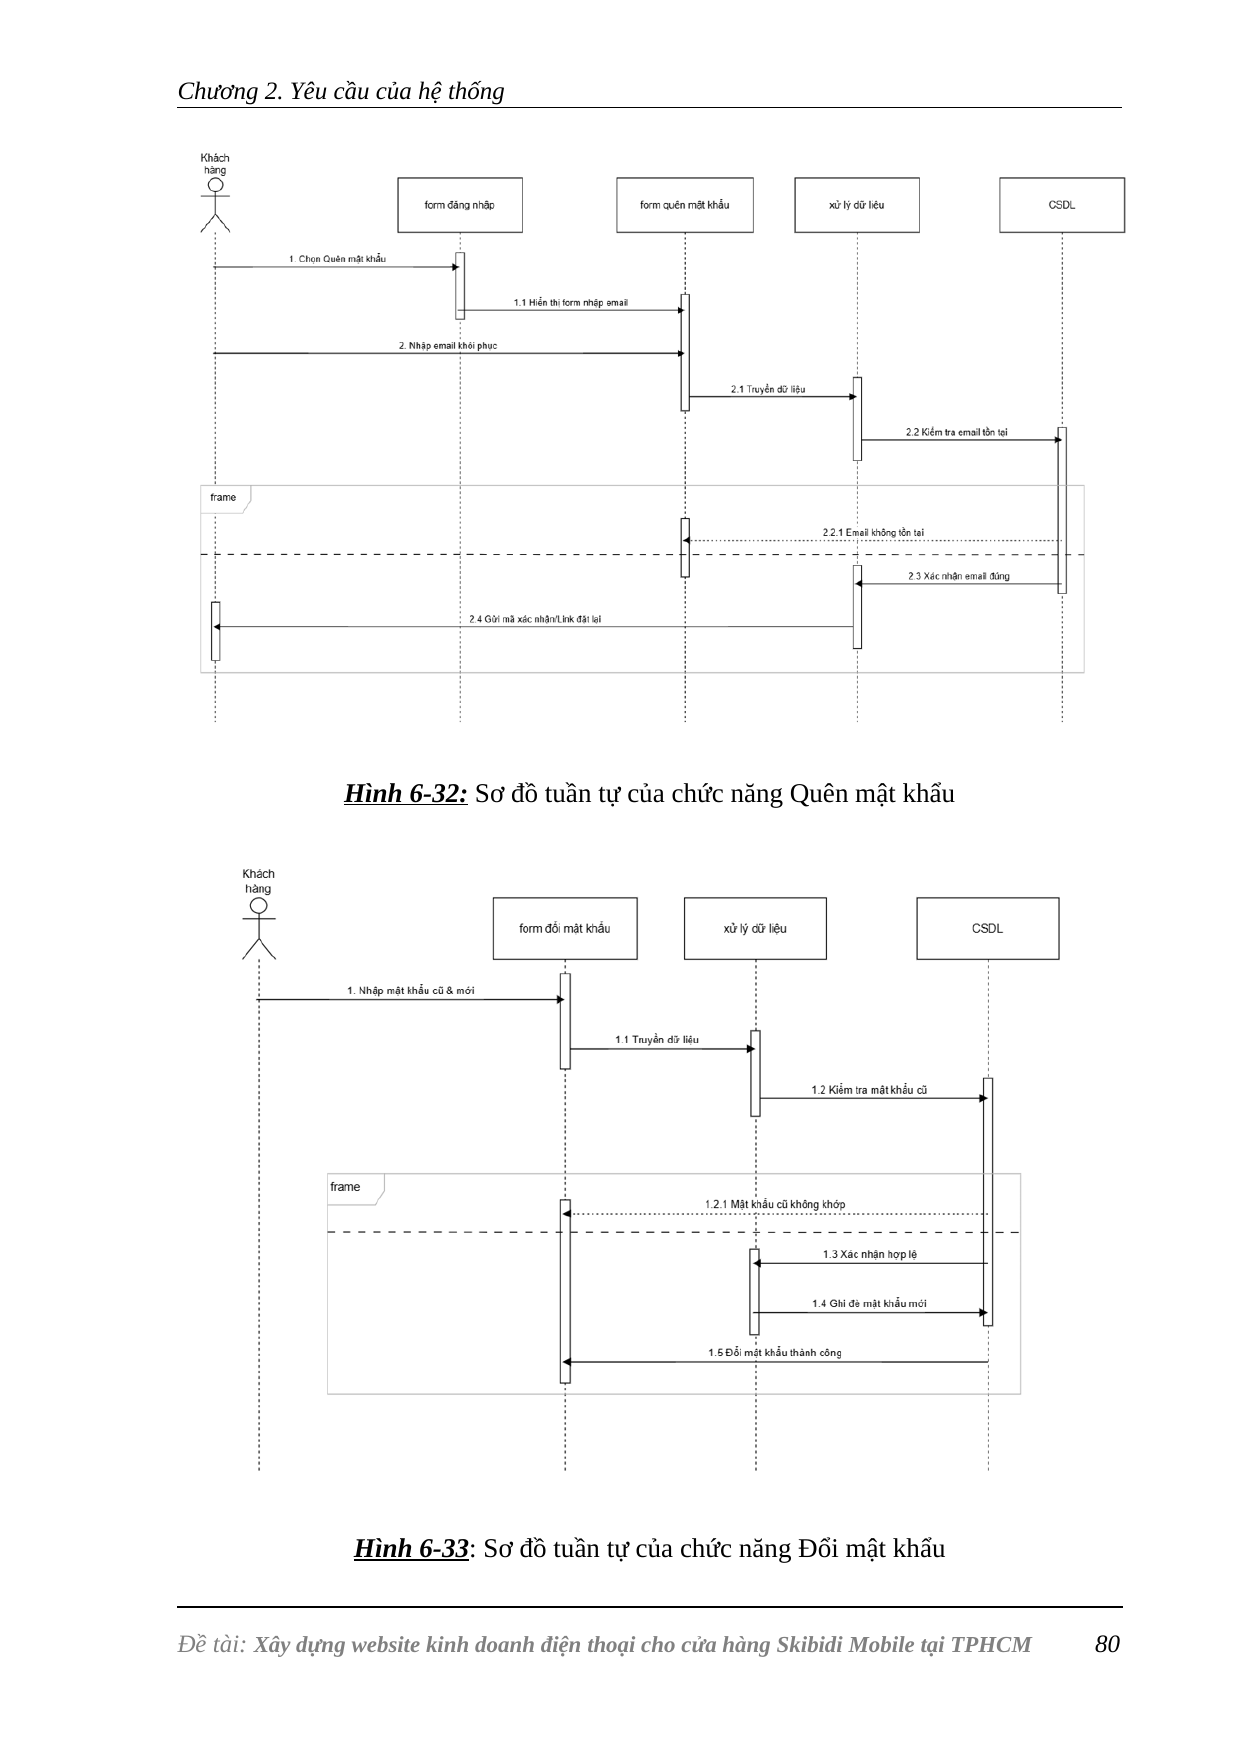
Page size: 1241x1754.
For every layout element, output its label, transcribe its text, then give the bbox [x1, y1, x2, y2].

picture [212, 835, 1088, 1511]
picture [177, 130, 1151, 755]
